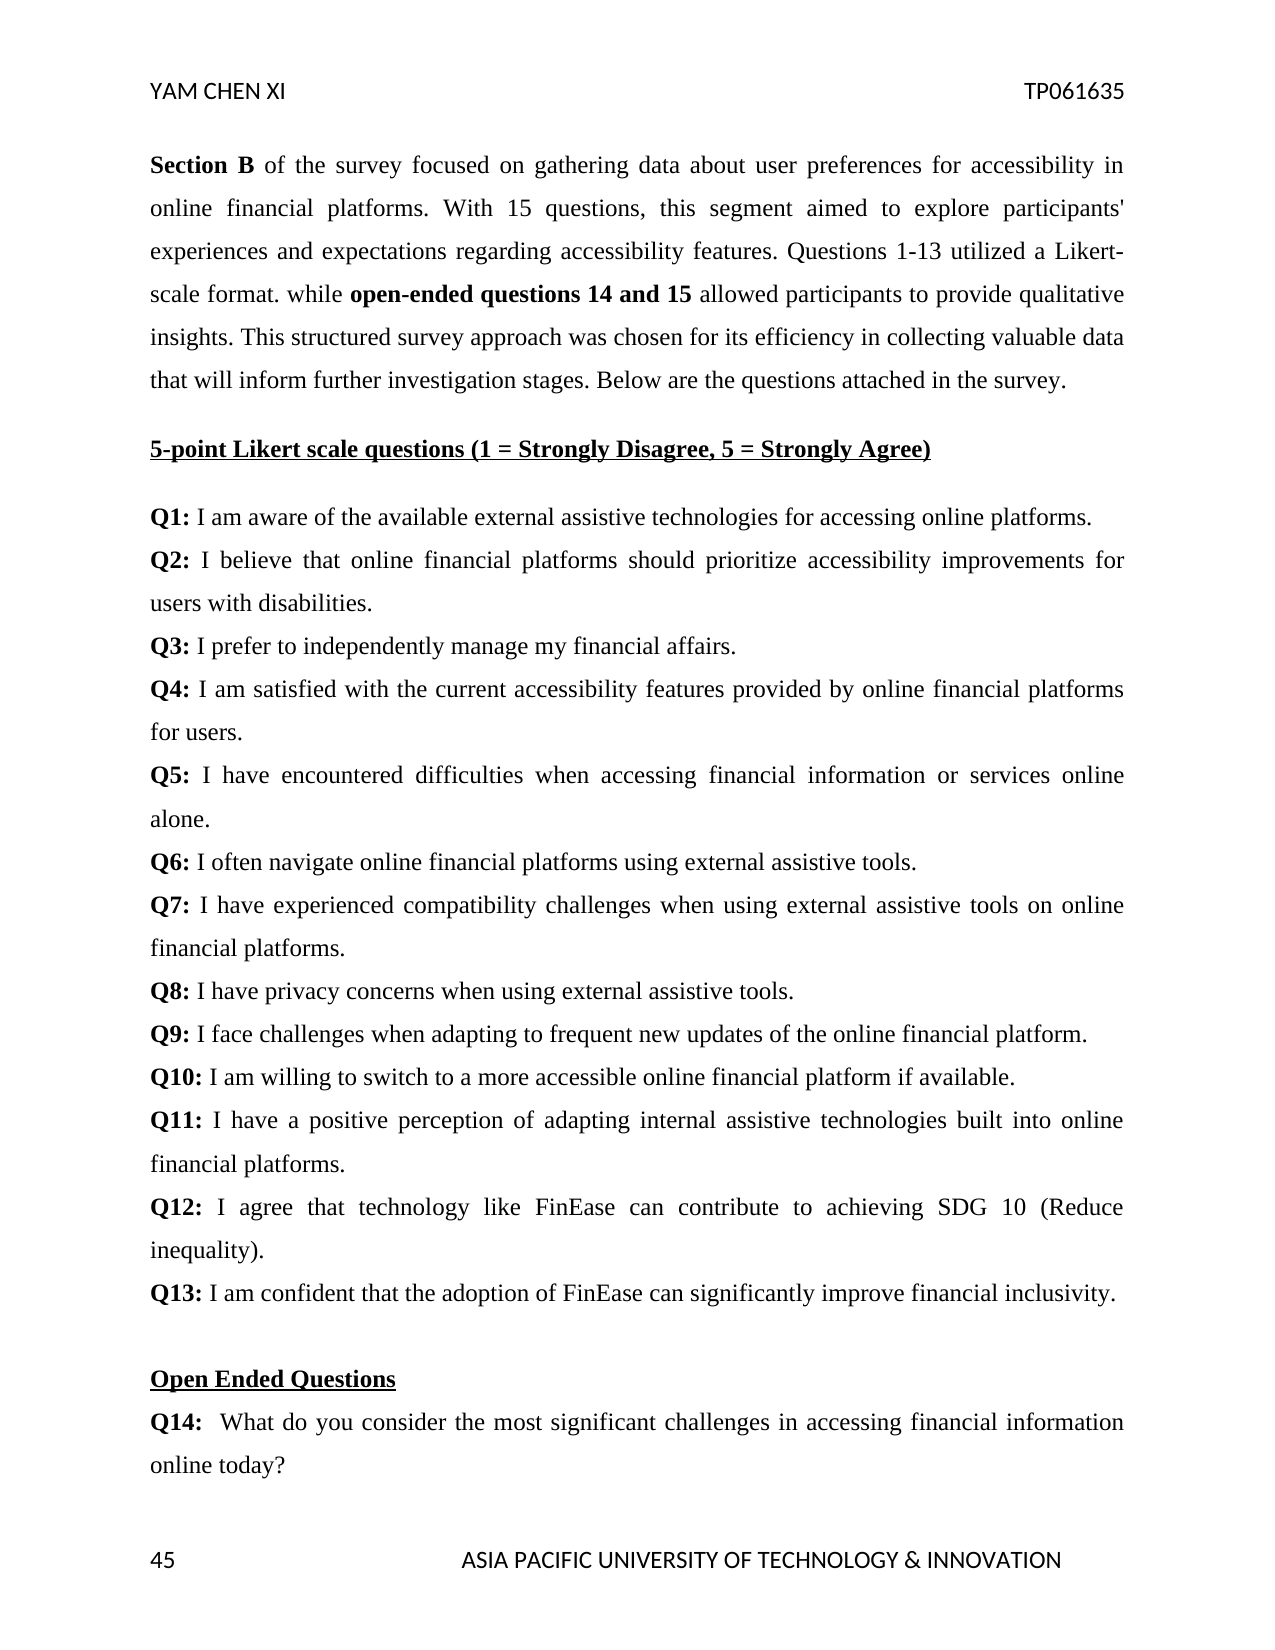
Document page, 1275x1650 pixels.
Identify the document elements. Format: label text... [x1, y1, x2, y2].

text Section B of the survey focused on gathering data about user preferences for accessibility in online financial platforms. With 15 questions, this segment aimed to explore participants' experiences and expectations regarding accessibility features. Questions 1-13 utilized a Likert-scale format. while open-ended questions 14 and 15 allowed participants to provide qualitative insights. This structured survey approach was chosen for its efficiency in collecting valuable data that will inform further investigation stages. Below are the questions attached in the survey. [150, 150, 1125, 394]
text Q10: I am willing to switch to a more accessible online financial platform if available. [150, 1062, 1125, 1091]
text Q14: What do you consider the most significant challenges in accessing financial information online today? [150, 1407, 1125, 1479]
text Q6: I often navigate online financial platforms using external assistive tools. [150, 847, 1125, 876]
text Q7: I have experienced compatibility challenges when using external assistive tools on online financial platforms. [150, 890, 1125, 962]
text Q8: I have privacy concerns when using external assistive tools. [150, 976, 1125, 1005]
text Q11: I have a positive perception of adapting internal assistive technologies built into online financial platforms. [150, 1106, 1125, 1177]
text Q2: I believe that online financial platforms should prioritize accessibility improvements for users with disabilities. [150, 545, 1125, 617]
text Q13: I am confident that the adoption of FinEase can significantly improve financial inclusivity. [150, 1278, 1125, 1307]
text Open Ended Questions [150, 1364, 1125, 1393]
text Q12: I agree that technology like FinEase can contribute to achieving SDG 10 (Reduce inequality). [150, 1192, 1125, 1264]
text Q5: I have encountered difficulties when accessing financial information or services online alone. [150, 761, 1125, 832]
text Q1: I am aware of the available external assistive technologies for accessing online platforms. [150, 502, 1125, 531]
text Q3: I prefer to independently manage my financial affairs. [150, 631, 1125, 660]
text Q4: I am satisfied with the current accessibility features provided by online financial platforms for users. [150, 674, 1125, 746]
text 5-point Likert scale questions (1 = Strongly Disagree, 5 = Strongly Agree) [150, 434, 1125, 462]
text Q9: I face challenges when adapting to frequent new updates of the online financial platform. [150, 1019, 1125, 1048]
